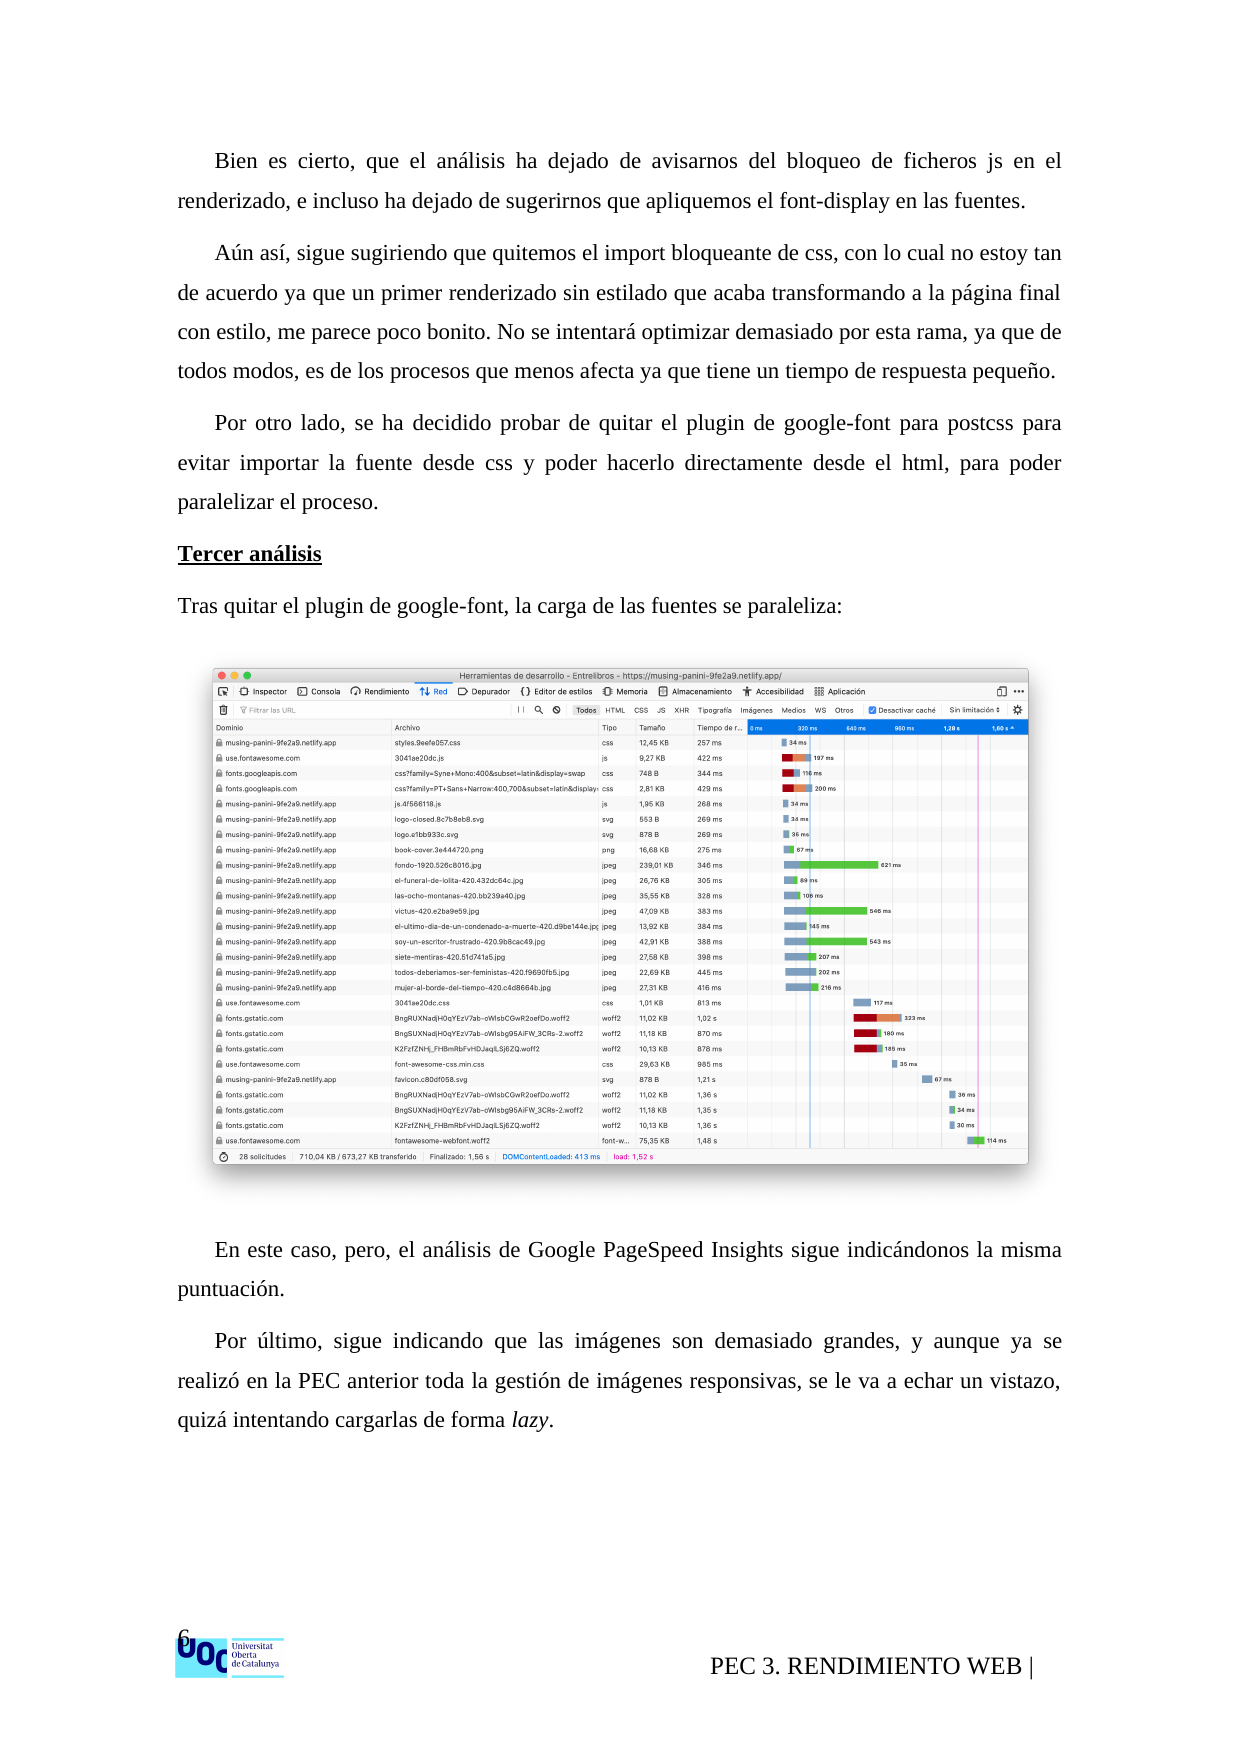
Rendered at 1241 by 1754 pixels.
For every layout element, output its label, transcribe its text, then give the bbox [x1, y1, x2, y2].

picture [173, 1636, 286, 1680]
text Por último, sigue indicando que las imágenes son demasiado grandes, y aunque ya se realizó en la PEC anterior toda la gestión de imágenes responsivas, se le va a echar un vistazo, quizá intentando cargarlas de forma lazy. [177, 1327, 1063, 1432]
text Por otro lado, se ha decidido probar de quitar el plugin de google-font para postcss para evitar importar la fuente desde css y poder hacerlo directamente desde el html, para poder paralelizar el proceso. [177, 409, 1063, 515]
text Bien es cierto, que el análisis ha dejado de avisarnos del bloqueo de ficheros js en el renderizado, e incluso ha dejado de sugerirnos que apliquemos el font-display en las fuentes. [177, 148, 1063, 213]
text Tras quitar el plugin de google-font, la carga de las fuentes se paraleliza: [177, 592, 1063, 619]
picture [177, 644, 1063, 1211]
text En este caso, pero, el análisis de Google PageSpeed Insights sigue indicándonos la misma puntuación. [177, 1236, 1063, 1302]
text Tercer análisis [177, 540, 1063, 567]
picture [180, 1636, 186, 1645]
text Aún así, sigue sugiriendo que quitemos el import bloqueante de css, con lo cual no estoy tan de acuerdo ya que un primer renderizado sin estilado que acaba transformando a la página final con estilo, me parece poco bonito. No se intentará optimizar demasiado por esta rama, ya que de todos modos, es de los procesos que menos afecta ya que tiene un tiempo de respuesta pequeño. [177, 239, 1063, 384]
